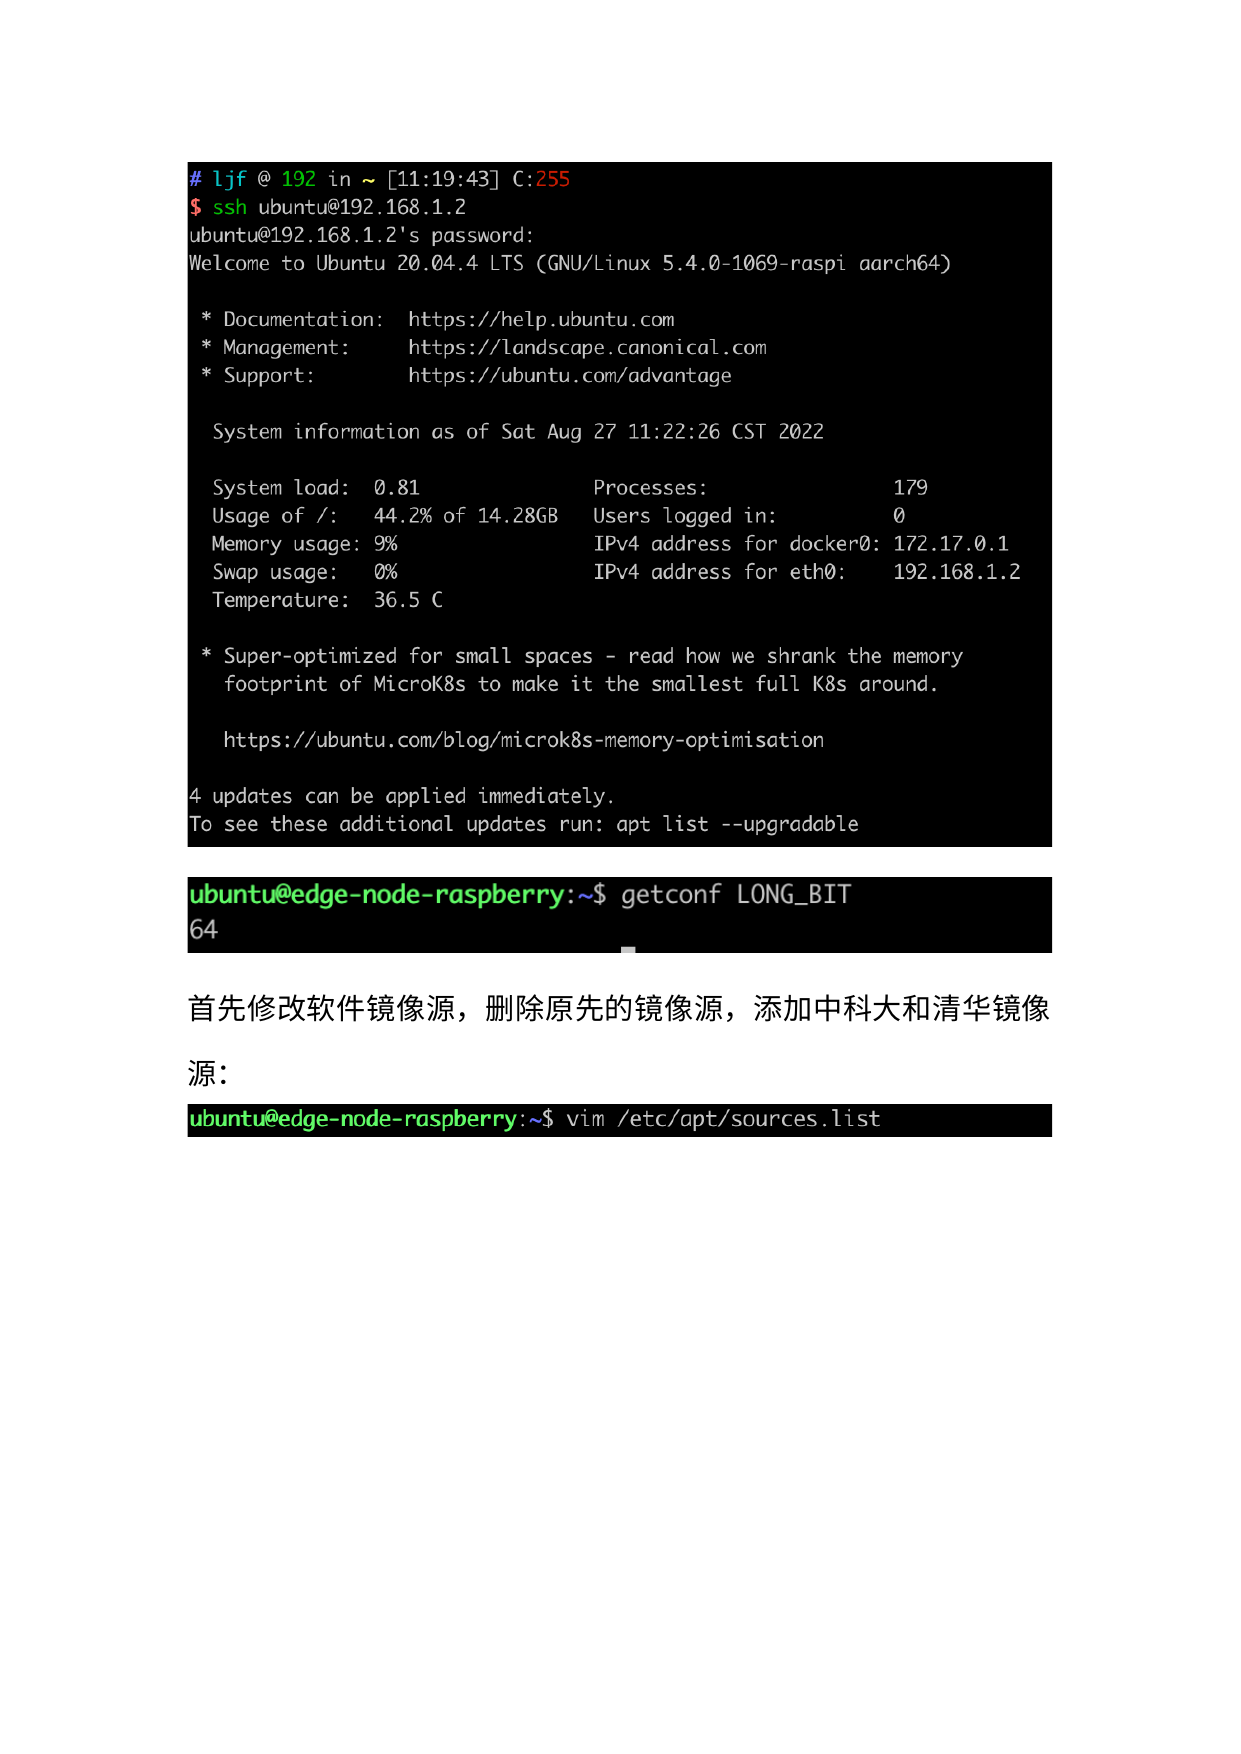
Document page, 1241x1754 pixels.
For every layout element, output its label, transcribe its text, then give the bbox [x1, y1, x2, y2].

picture [187, 162, 1053, 847]
text 首先修改软件镜像源，删除原先的镜像源，添加中科大和清华镜像源： [187, 974, 1053, 1104]
picture [187, 1104, 1053, 1137]
picture [187, 877, 1053, 953]
